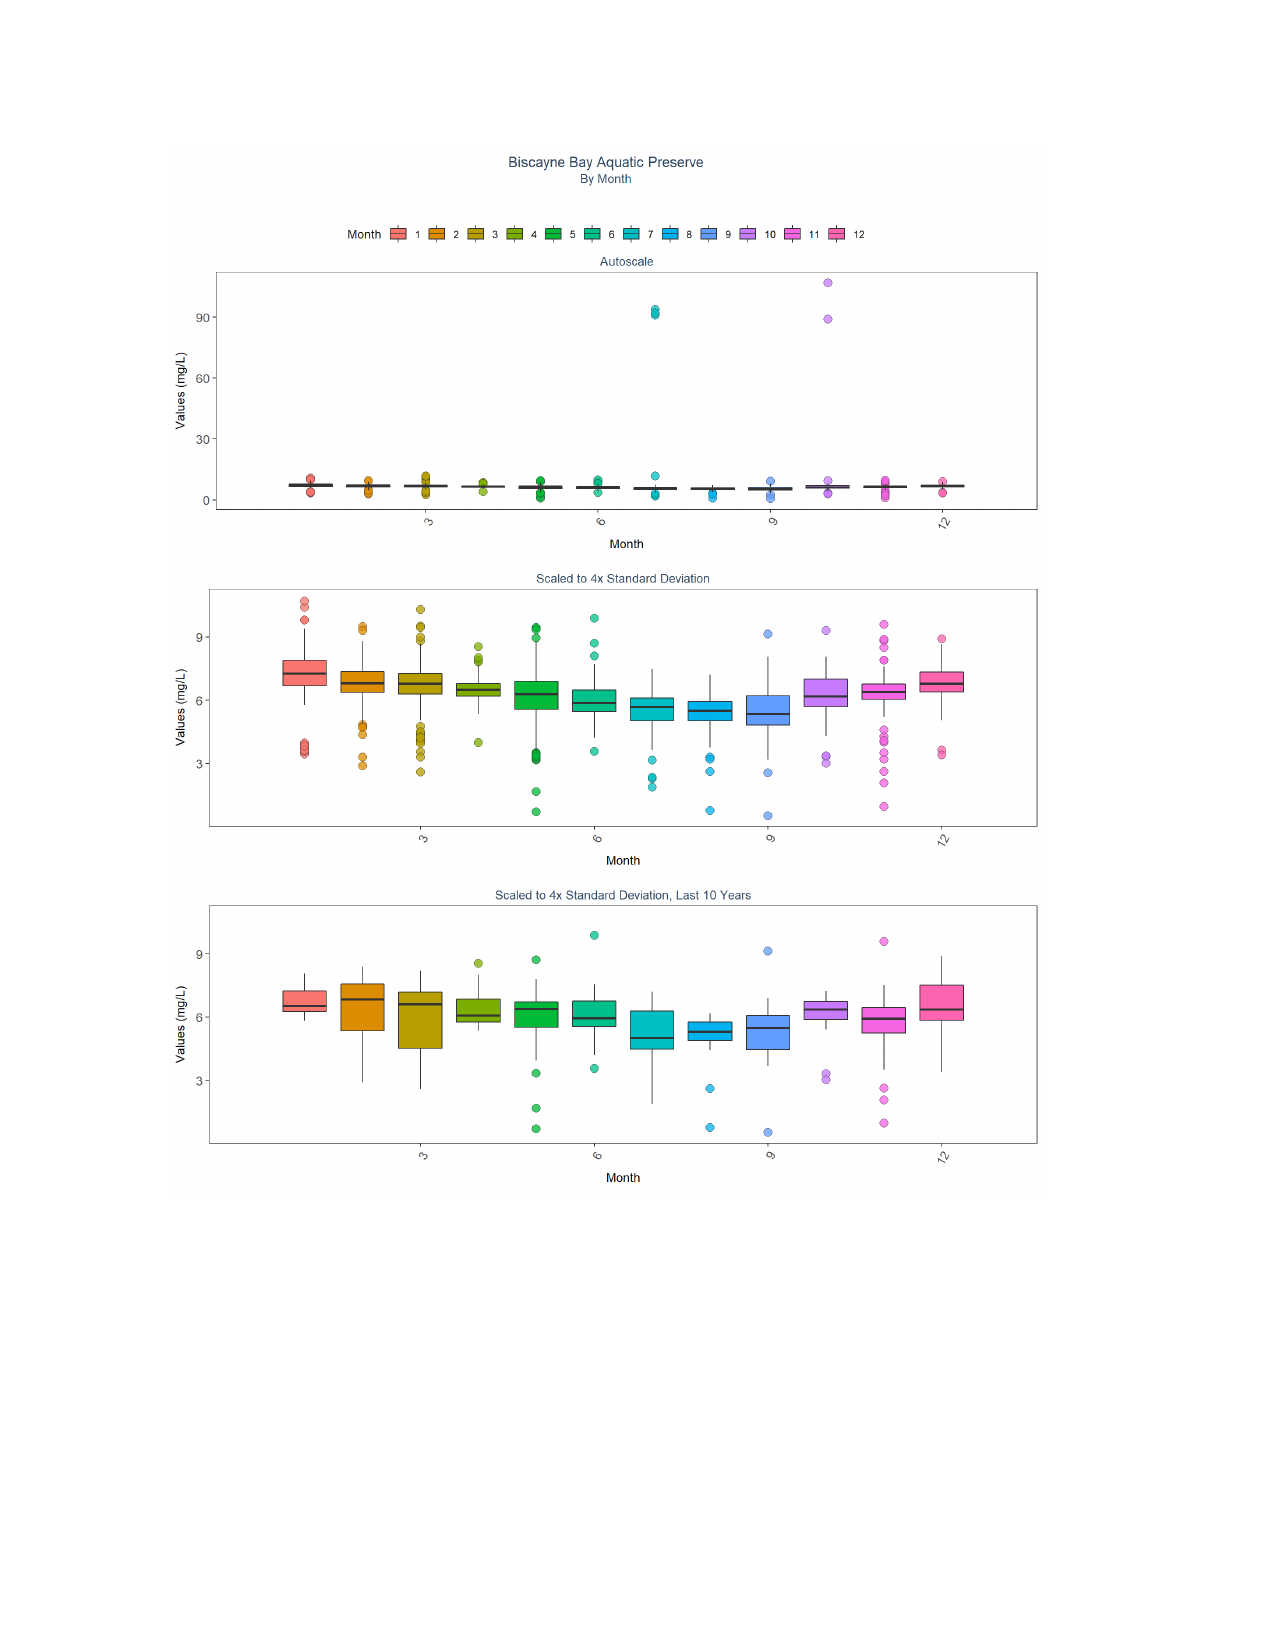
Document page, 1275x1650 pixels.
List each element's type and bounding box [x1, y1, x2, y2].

picture [168, 150, 1044, 1200]
